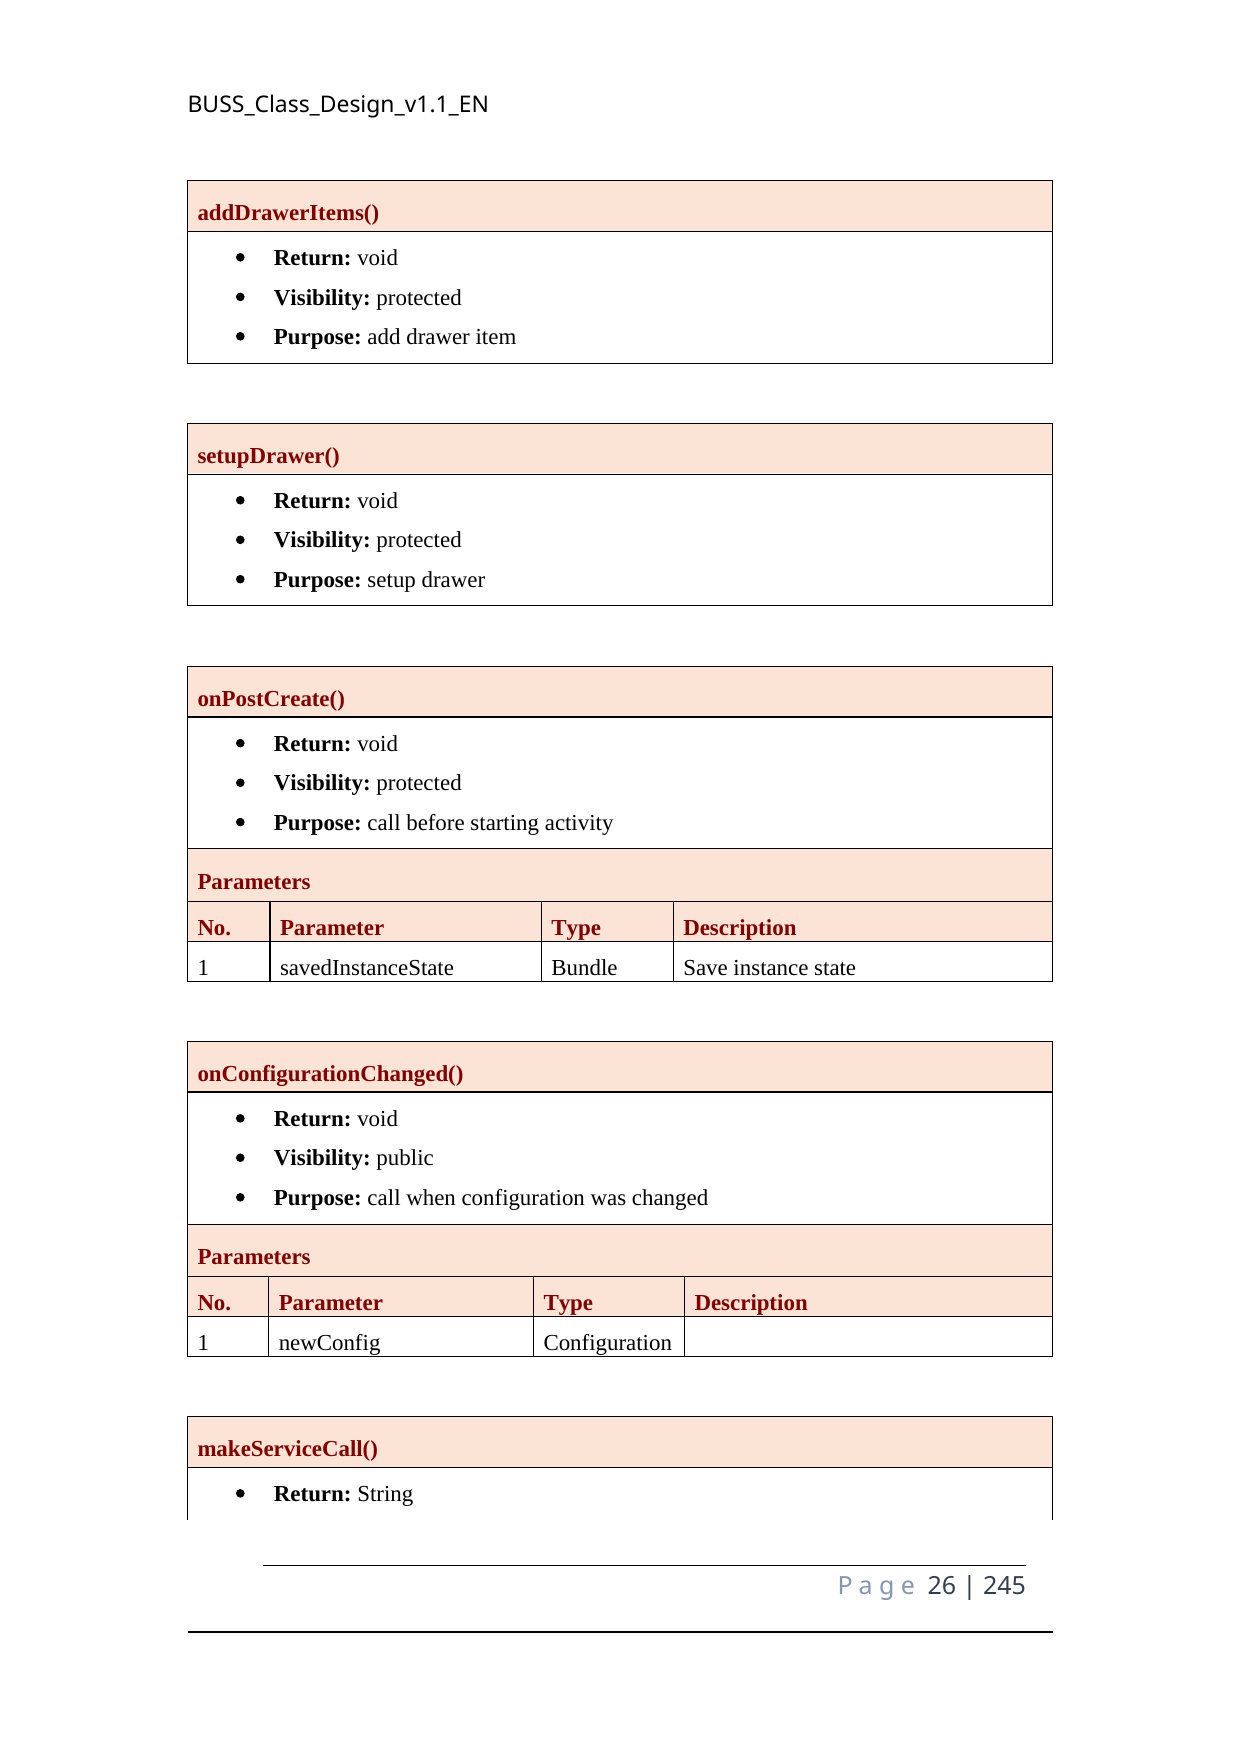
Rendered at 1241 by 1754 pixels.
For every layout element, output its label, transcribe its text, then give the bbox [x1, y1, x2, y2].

table_cell Configuration [534, 1317, 684, 1356]
table_cell Return: void Visibility: public Purpose: call when configuration was changed [188, 1093, 1052, 1223]
table_cell Parameters [188, 849, 1052, 901]
table_cell newConfig [269, 1317, 533, 1356]
table_cell Save instance state [674, 942, 1052, 981]
table_header makeServiceCall() [188, 1417, 1052, 1467]
table_cell Description [685, 1277, 1052, 1316]
table_cell Bundle [542, 942, 673, 981]
table_header addDrawerItems() [188, 181, 1052, 231]
table_header setupDrawer() [188, 424, 1052, 473]
table_cell 1 [188, 942, 269, 981]
table_header onConfigurationChanged() [188, 1042, 1052, 1091]
table_cell Parameter [271, 902, 541, 941]
table_header onPostCreate() [188, 667, 1052, 716]
table_cell Type [534, 1277, 684, 1316]
table_cell 1 [188, 1317, 268, 1356]
table_cell Type [542, 902, 673, 941]
table_cell Return: void Visibility: protected Purpose: setup drawer [188, 475, 1052, 605]
table_cell [685, 1317, 1052, 1356]
table_cell Parameter [269, 1277, 533, 1316]
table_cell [188, 1468, 1052, 1519]
table_cell savedInstanceState [271, 942, 541, 981]
table_cell Return: void Visibility: protected Purpose: add drawer item [188, 232, 1052, 362]
table_cell Return: void Visibility: protected Purpose: call before starting activity [188, 718, 1052, 848]
table_cell Parameters [188, 1225, 1052, 1276]
table_cell No. [188, 902, 269, 941]
table_cell Description [674, 902, 1052, 941]
table_cell No. [188, 1277, 268, 1316]
